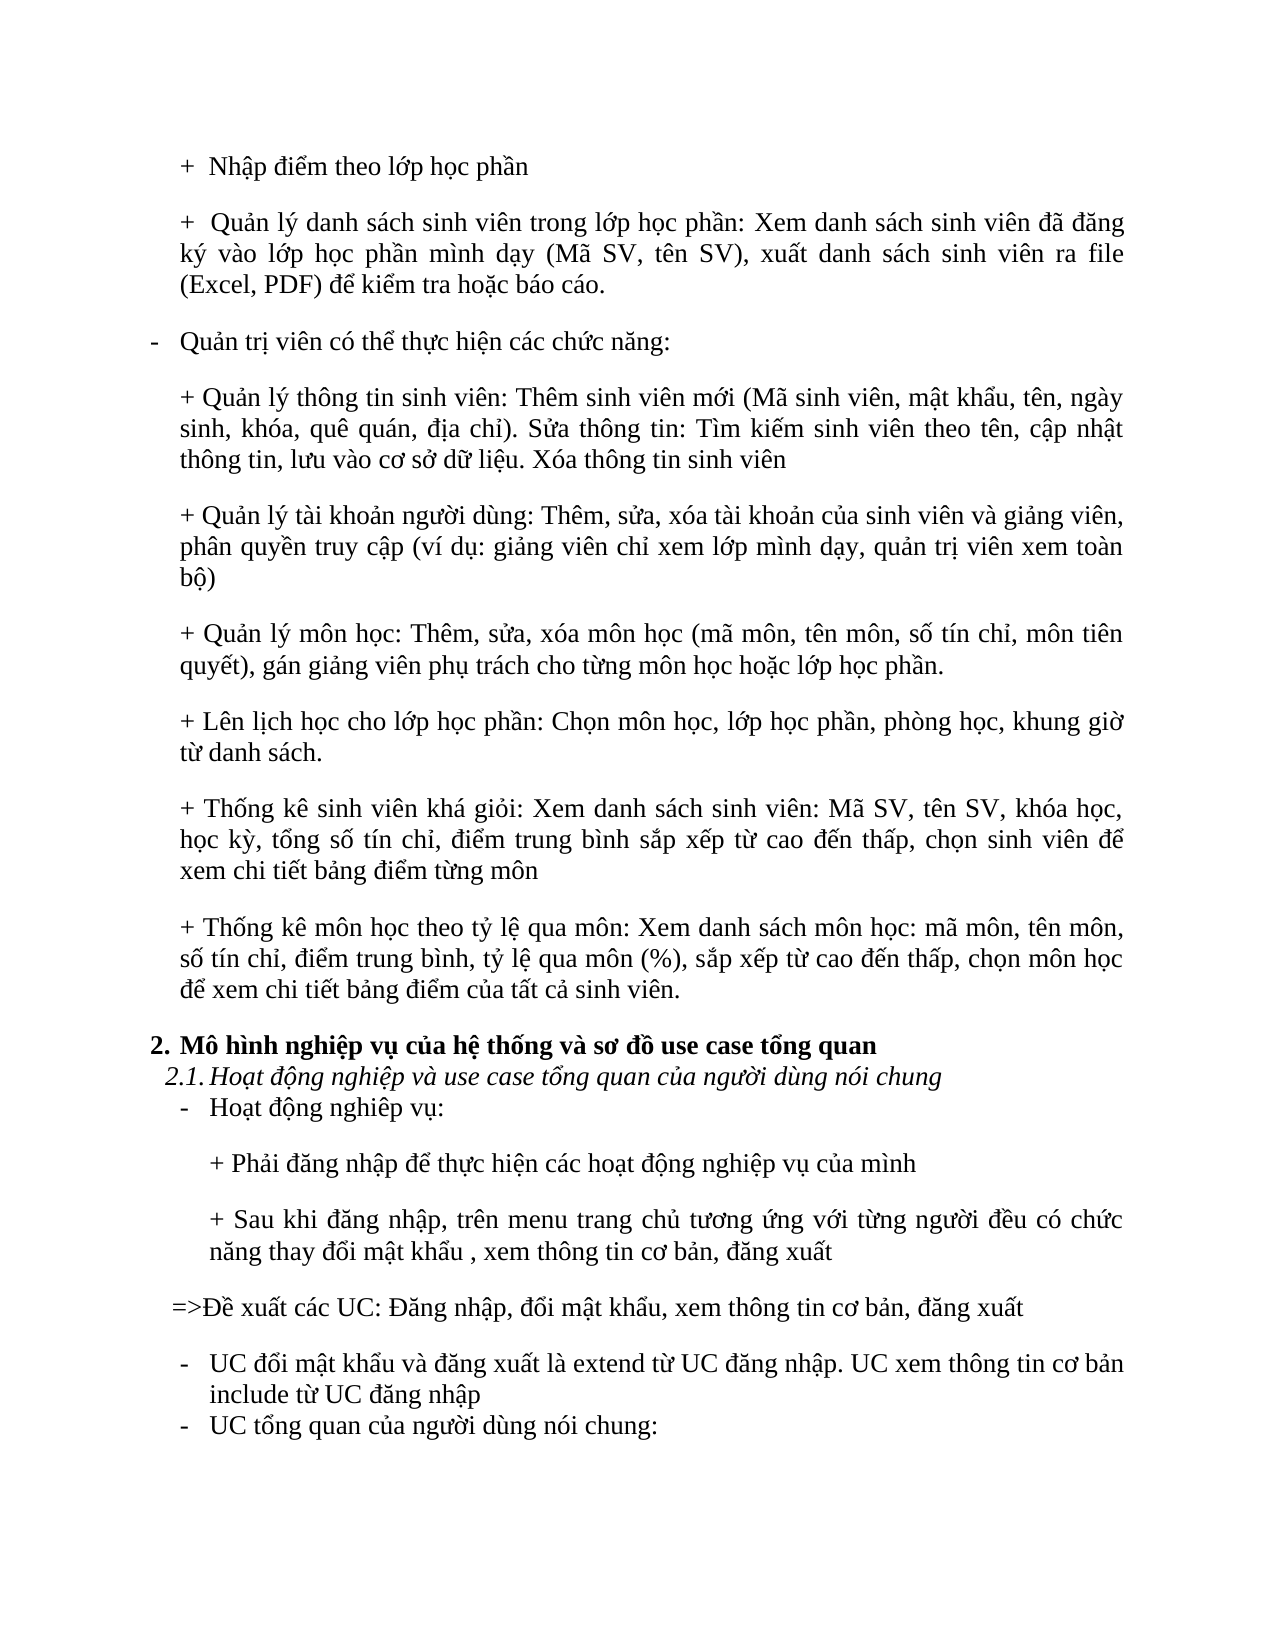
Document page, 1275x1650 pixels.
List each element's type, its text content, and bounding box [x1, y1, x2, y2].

text + Quản lý môn học: Thêm, sửa, xóa môn học (mã môn, tên môn, số tín chỉ, môn tiên quyết), gán giảng viên phụ trách cho từng môn học hoặc lớp học phần. [179, 618, 1125, 680]
text + Quản lý tài khoản người dùng: Thêm, sửa, xóa tài khoản của sinh viên và giảng viên, phân quyền truy cập (ví dụ: giảng viên chỉ xem lớp mình dạy, quản trị viên xem toàn bộ) [179, 499, 1125, 593]
text + Sau khi đăng nhập, trên menu trang chủ tương ứng với từng người đều có chức năng thay đổi mật khẩu , xem thông tin cơ bản, đăng xuất [209, 1204, 1125, 1266]
text + Phải đăng nhập để thực hiện các hoạt động nghiệp vụ của mình [209, 1147, 1125, 1179]
list Hoạt động nghiêp vụ: [179, 1091, 1125, 1122]
list Mô hình nghiệp vụ của hệ thống và sơ đồ use case tổng quan [150, 1029, 1125, 1060]
text + Thống kê môn học theo tỷ lệ qua môn: Xem danh sách môn học: mã môn, tên môn, số tín chỉ, điểm trung bình, tỷ lệ qua môn (%), sắp xếp từ cao đến thấp, chọn môn học để xem chi tiết bảng điểm của tất cả sinh viên. [179, 911, 1125, 1004]
text =>Đề xuất các UC: Đăng nhập, đổi mật khẩu, xem thông tin cơ bản, đăng xuất [150, 1291, 1125, 1322]
list Hoạt động nghiệp và use case tổng quan của người dùng nói chung [165, 1060, 1125, 1091]
text + Nhập điểm theo lớp học phần [150, 150, 1125, 181]
list Quản trị viên có thể thực hiện các chức năng: [150, 324, 1125, 356]
text + Lên lịch học cho lớp học phần: Chọn môn học, lớp học phần, phòng học, khung giờ từ danh sách. [179, 705, 1125, 767]
text + Quản lý danh sách sinh viên trong lớp học phần: Xem danh sách sinh viên đã đăng ký vào lớp học phần mình dạy (Mã SV, tên SV), xuất danh sách sinh viên ra file (Excel, PDF) để kiểm tra hoặc báo cáo. [179, 206, 1125, 299]
text + Thống kê sinh viên khá giỏi: Xem danh sách sinh viên: Mã SV, tên SV, khóa học, học kỳ, tổng số tín chỉ, điểm trung bình sắp xếp từ cao đến thấp, chọn sinh viên để xem chi tiết bảng điểm từng môn [179, 792, 1125, 886]
text + Quản lý thông tin sinh viên: Thêm sinh viên mới (Mã sinh viên, mật khẩu, tên, ngày sinh, khóa, quê quán, địa chỉ). Sửa thông tin: Tìm kiếm sinh viên theo tên, cập nhật thông tin, lưu vào cơ sở dữ liệu. Xóa thông tin sinh viên [179, 381, 1125, 474]
list UC đổi mật khẩu và đăng xuất là extend từ UC đăng nhập. UC xem thông tin cơ bản include từ UC đăng nhập [179, 1347, 1125, 1409]
list UC tổng quan của người dùng nói chung: [179, 1409, 1125, 1441]
